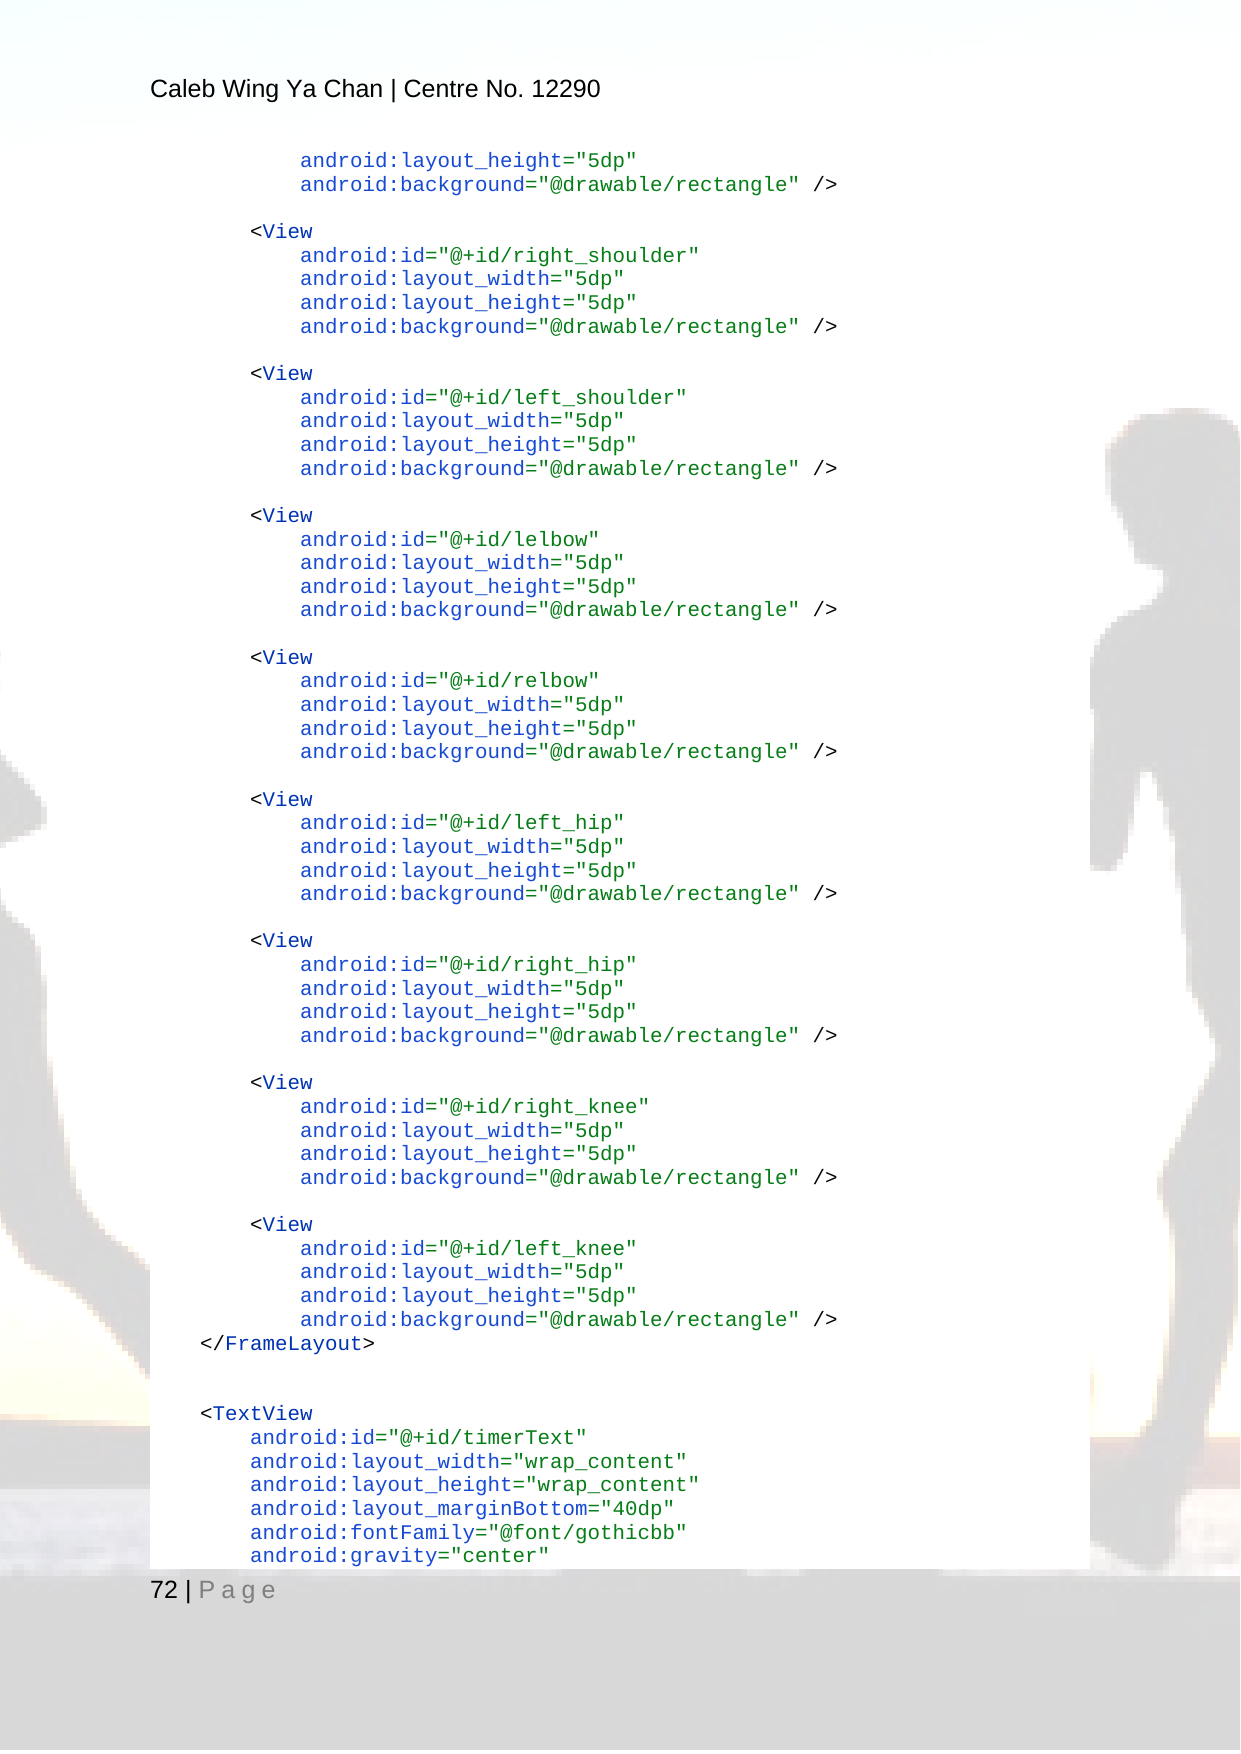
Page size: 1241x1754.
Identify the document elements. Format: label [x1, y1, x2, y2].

text [150, 150, 1090, 1569]
